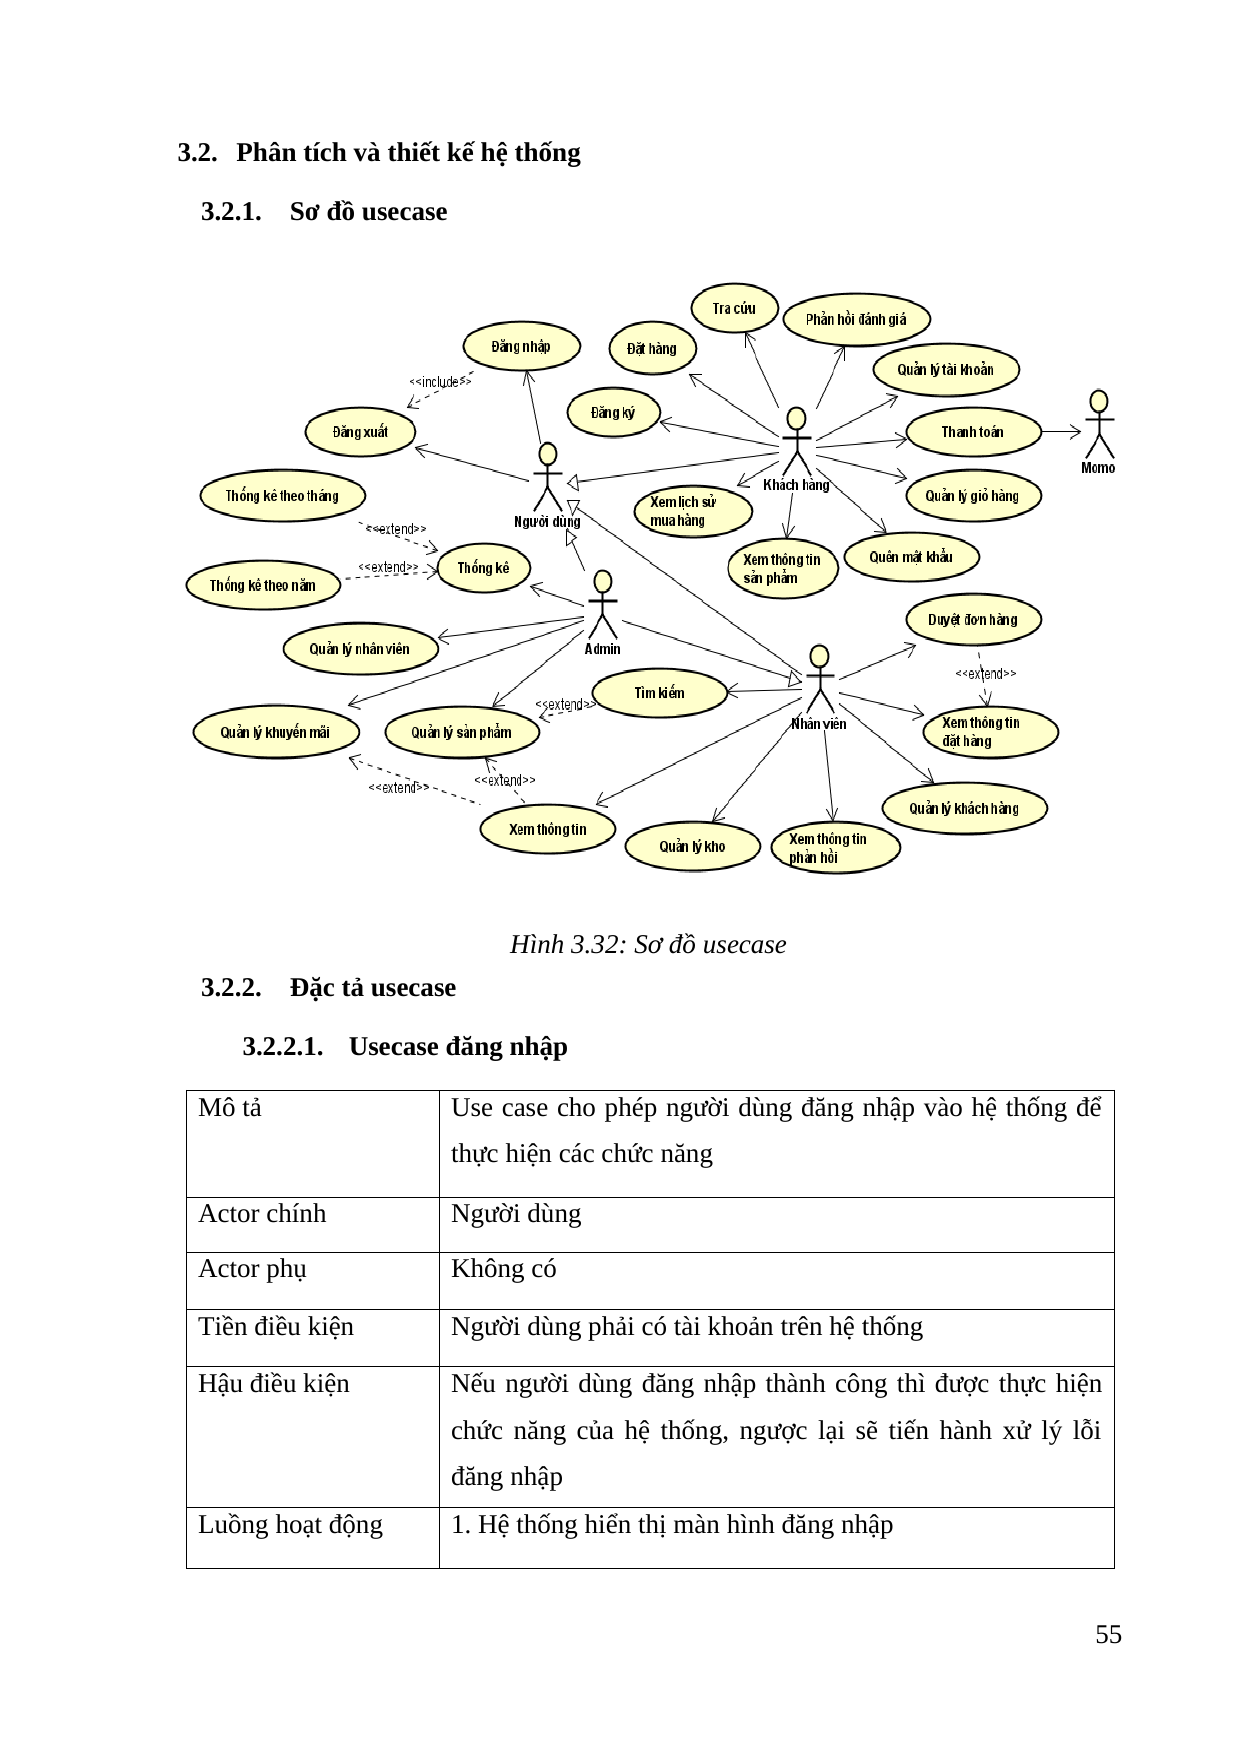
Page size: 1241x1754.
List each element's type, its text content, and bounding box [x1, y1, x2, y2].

subtitle Đặc tả usecase [201, 971, 1122, 1002]
table_cell Người dùng [440, 1198, 1114, 1252]
table_cell Nếu người dùng đăng nhập thành công thì được thực hiện chức năng của hệ thống, ngược lại sẽ tiến hành xử lý lỗi đăng nhập [440, 1367, 1114, 1507]
subtitle Usecase đăng nhập [242, 1031, 1122, 1062]
table_header Use case cho phép người dùng đăng nhập vào hệ thống để thực hiện các chức năng [440, 1091, 1114, 1197]
table_header Mô tả [187, 1091, 439, 1197]
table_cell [440, 1508, 1114, 1567]
subtitle Phân tích và thiết kế hệ thống [177, 136, 1122, 167]
table_cell Hậu điều kiện [187, 1367, 439, 1507]
table_cell Luồng hoạt động [187, 1508, 439, 1567]
table_cell Actor chính [187, 1198, 439, 1252]
table_cell Không có [440, 1253, 1114, 1309]
subtitle Sơ đồ usecase [201, 195, 1122, 226]
table_cell Người dùng phải có tài khoản trên hệ thống [440, 1310, 1114, 1366]
table_cell Actor phụ [187, 1253, 439, 1309]
picture [177, 254, 1123, 900]
table_cell Tiền điều kiện [187, 1310, 439, 1366]
